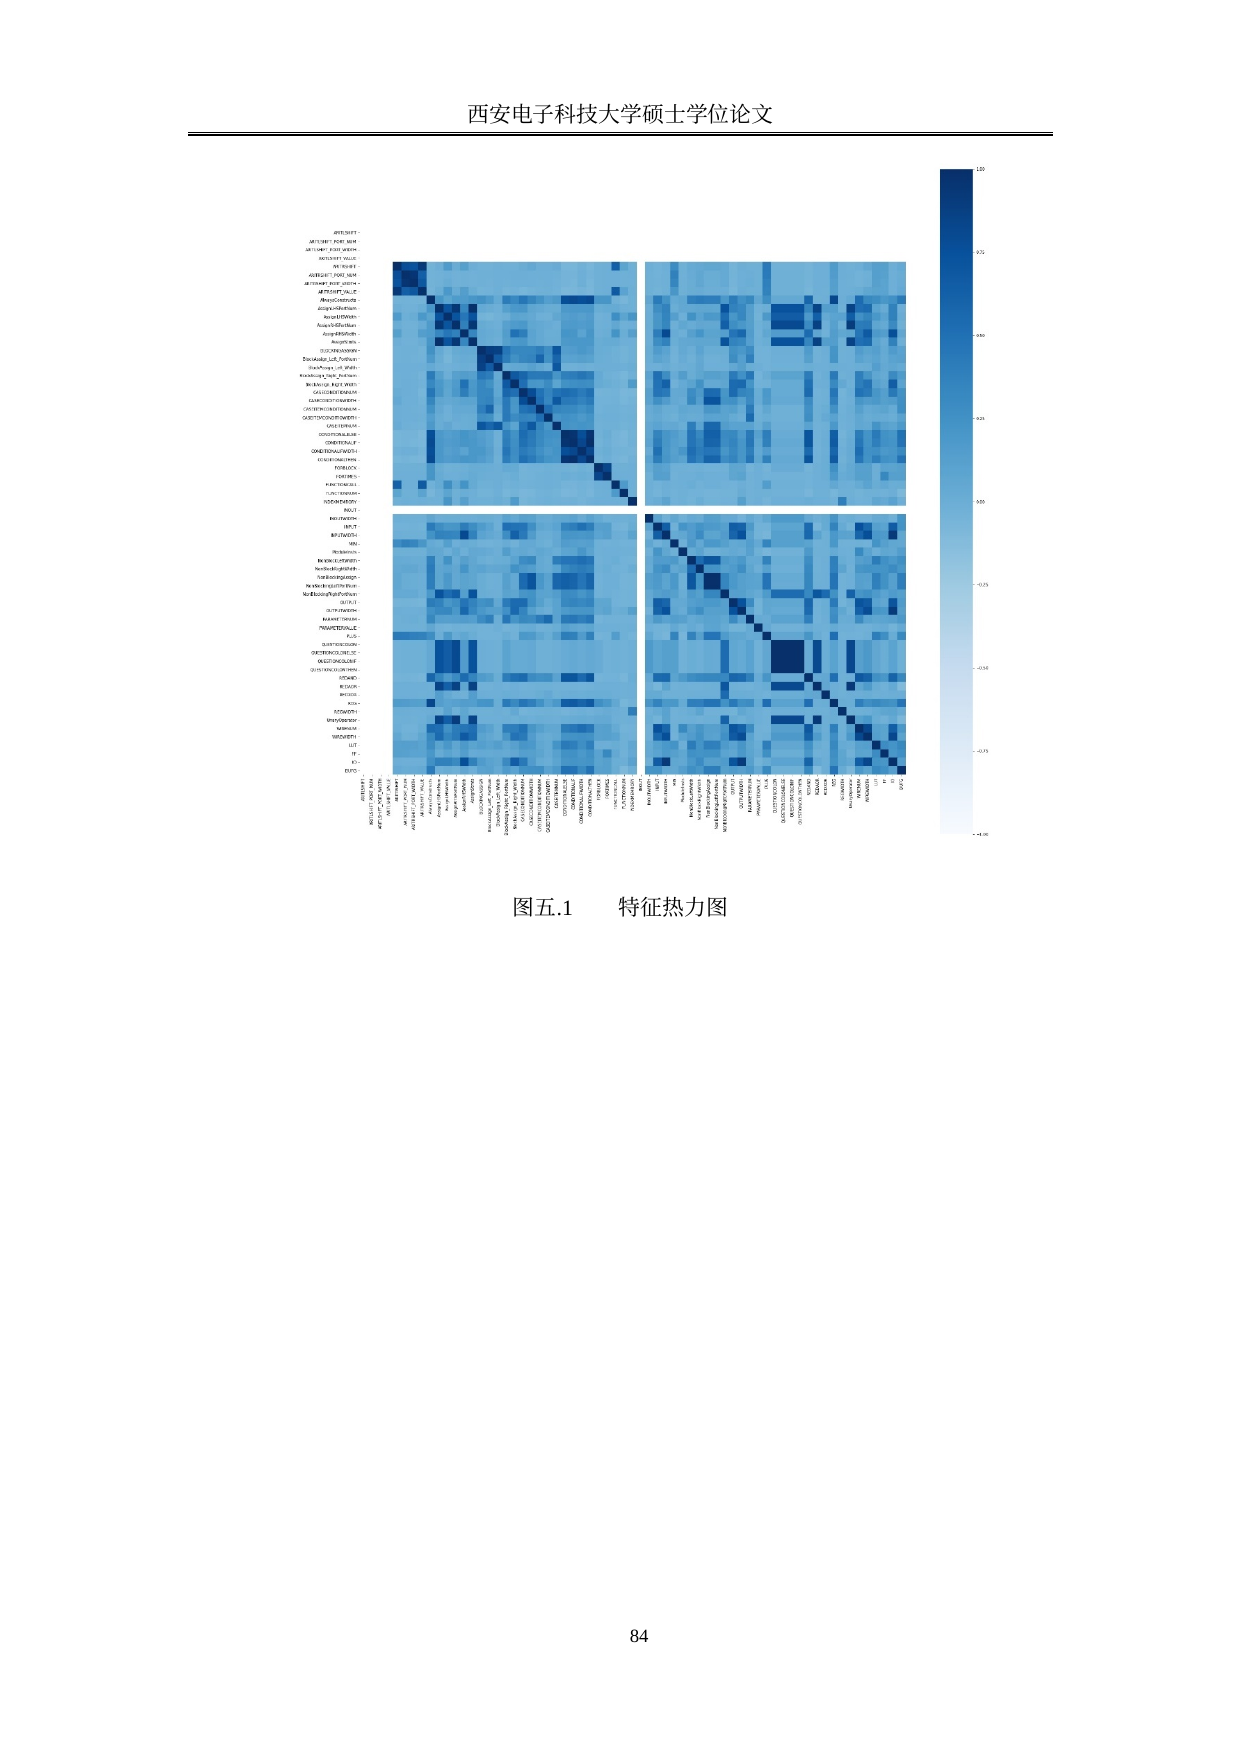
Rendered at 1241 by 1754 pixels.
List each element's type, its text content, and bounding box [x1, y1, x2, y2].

text 特征热力图 [187, 889, 1053, 922]
picture [282, 162, 1008, 849]
